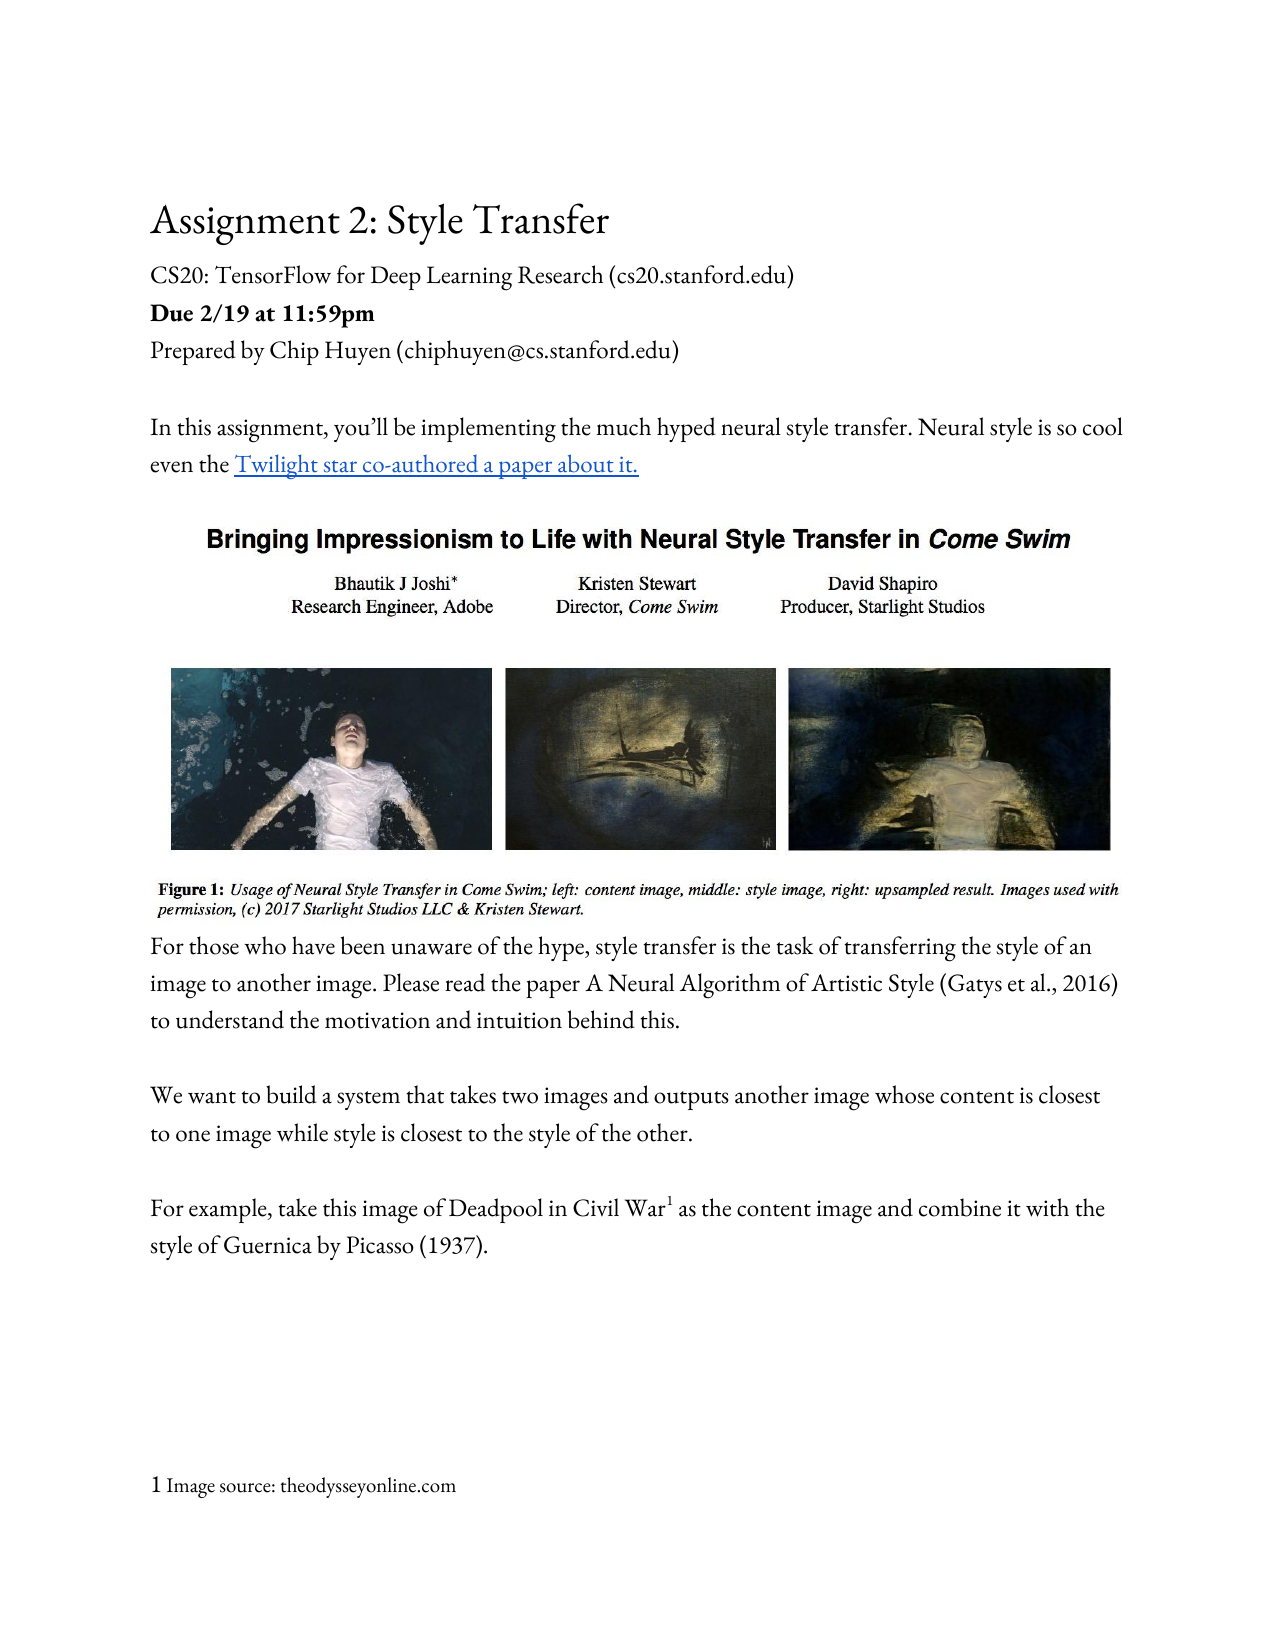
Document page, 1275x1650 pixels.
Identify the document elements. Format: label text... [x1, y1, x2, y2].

text Due 2/19 at 11:59pm [150, 296, 1125, 328]
text CS20: TensorFlow for Deep Learning Research (cs20.stanford.edu) [150, 258, 1125, 291]
text For those who have been unaware of the hype, style transfer is the task of transferring the style of an image to another image. Please read the paper A Neural Algorithm of Artistic Style (Gatys et al., 2016) to understand the motivation and intuition behind this. [150, 929, 1125, 1036]
text Prepared by Chip Huyen (chiphuyen@cs.stanford.edu) [150, 333, 1125, 366]
subtitle Assignment 2: Style Transfer [150, 192, 1125, 246]
text We want to build a system that takes two images and outputs another image whose content is closest to one image while style is closest to the style of the other. [150, 1078, 1125, 1148]
text In this assignment, you’ll be implementing the much hyped neural style transfer. Neural style is so cool even the Twilight star co-authored a paper about it. [150, 410, 1125, 480]
text For example, take this image of Deadpool in Civil War as the content image and combine it with the style of Guernica by Picasso (1937). [150, 1191, 1125, 1261]
picture [150, 522, 1125, 925]
